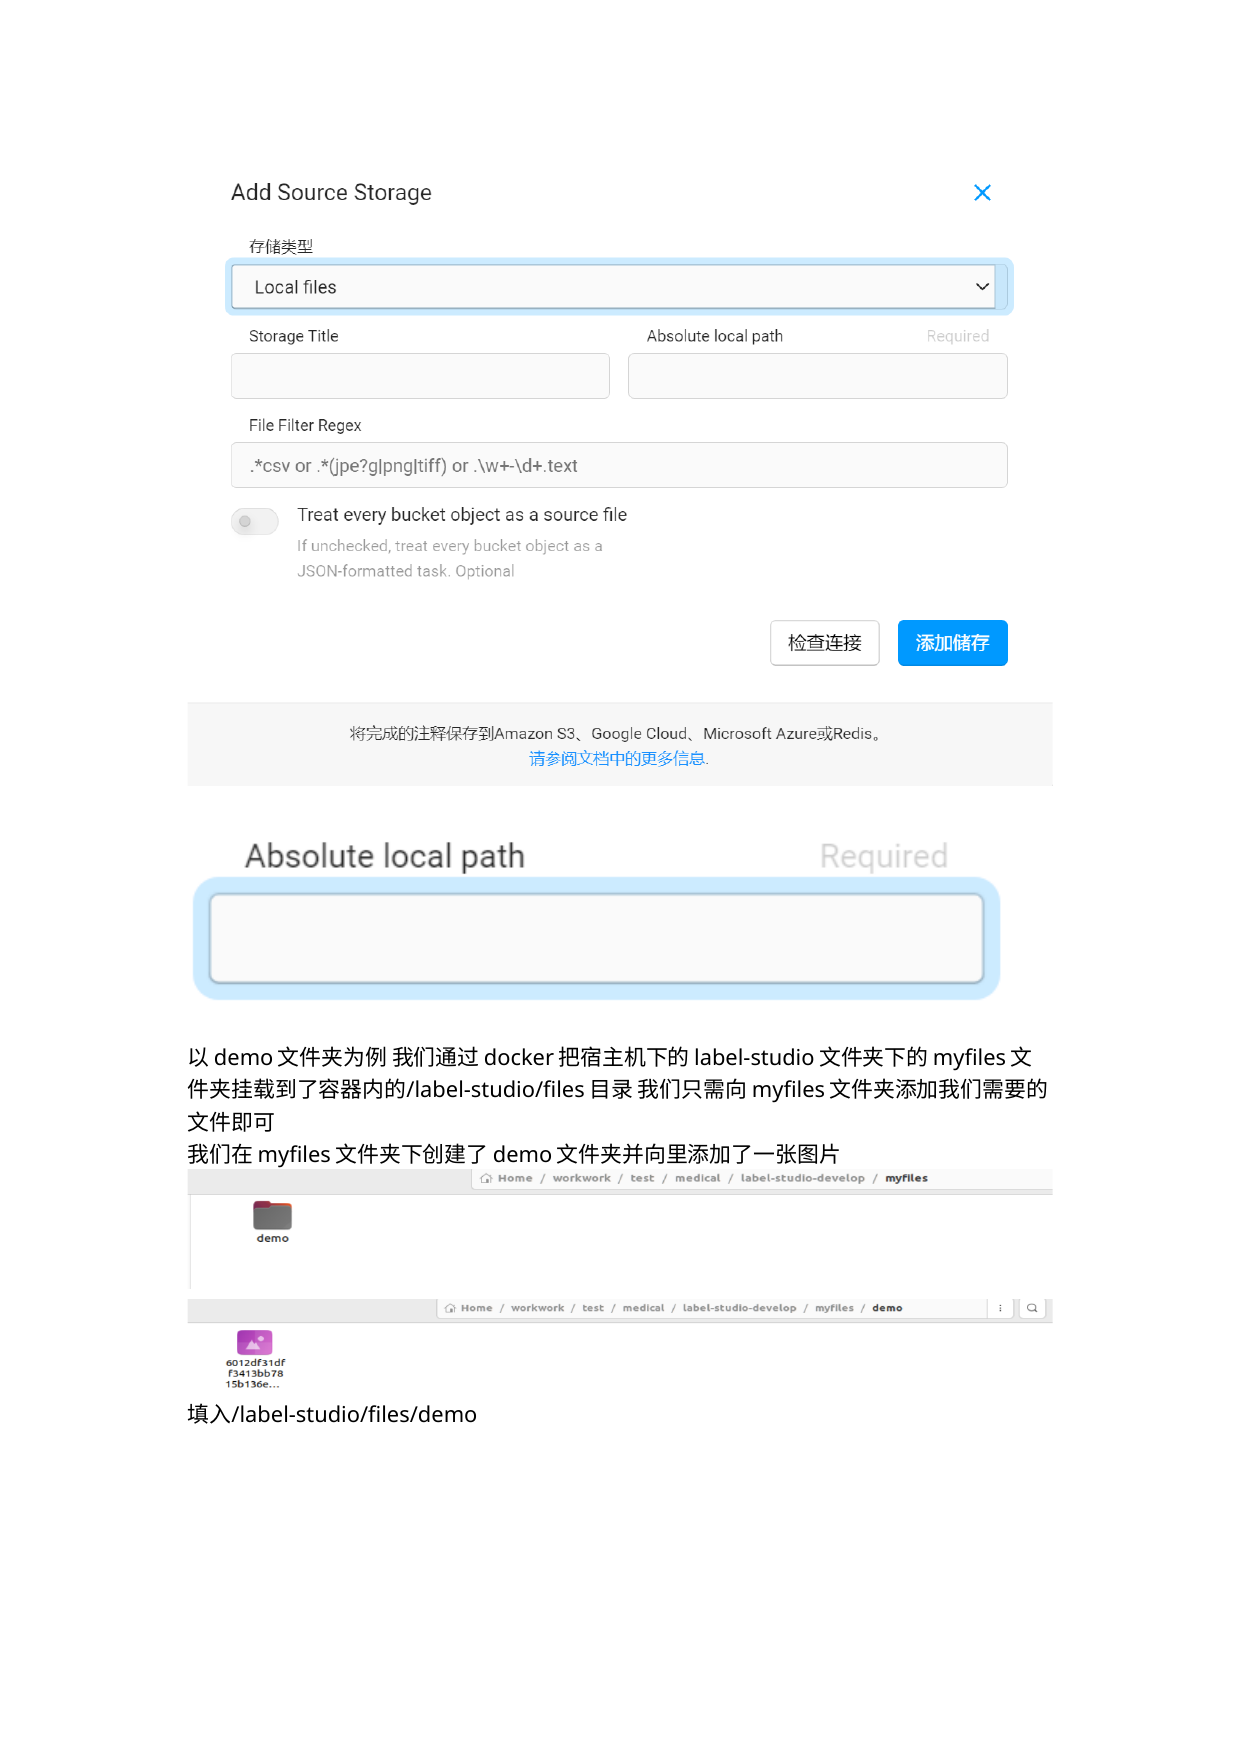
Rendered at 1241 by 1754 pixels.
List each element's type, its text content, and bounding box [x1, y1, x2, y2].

text 以demo文件夹为例 我们通过docker把宿主机下的label-studio文件夹下的myfiles文件夹挂载到了容器内的/label-studio/files目录 我们只需向myfiles文件夹添加我们需要的文件即可 [187, 1039, 1053, 1137]
picture [187, 162, 1053, 786]
picture [187, 1299, 1053, 1389]
text 填入/label-studio/files/demo [187, 1397, 1053, 1429]
picture [187, 1169, 1053, 1289]
picture [187, 812, 1049, 1016]
text 我们在myfiles文件夹下创建了demo文件夹并向里添加了一张图片 [187, 1137, 1053, 1169]
